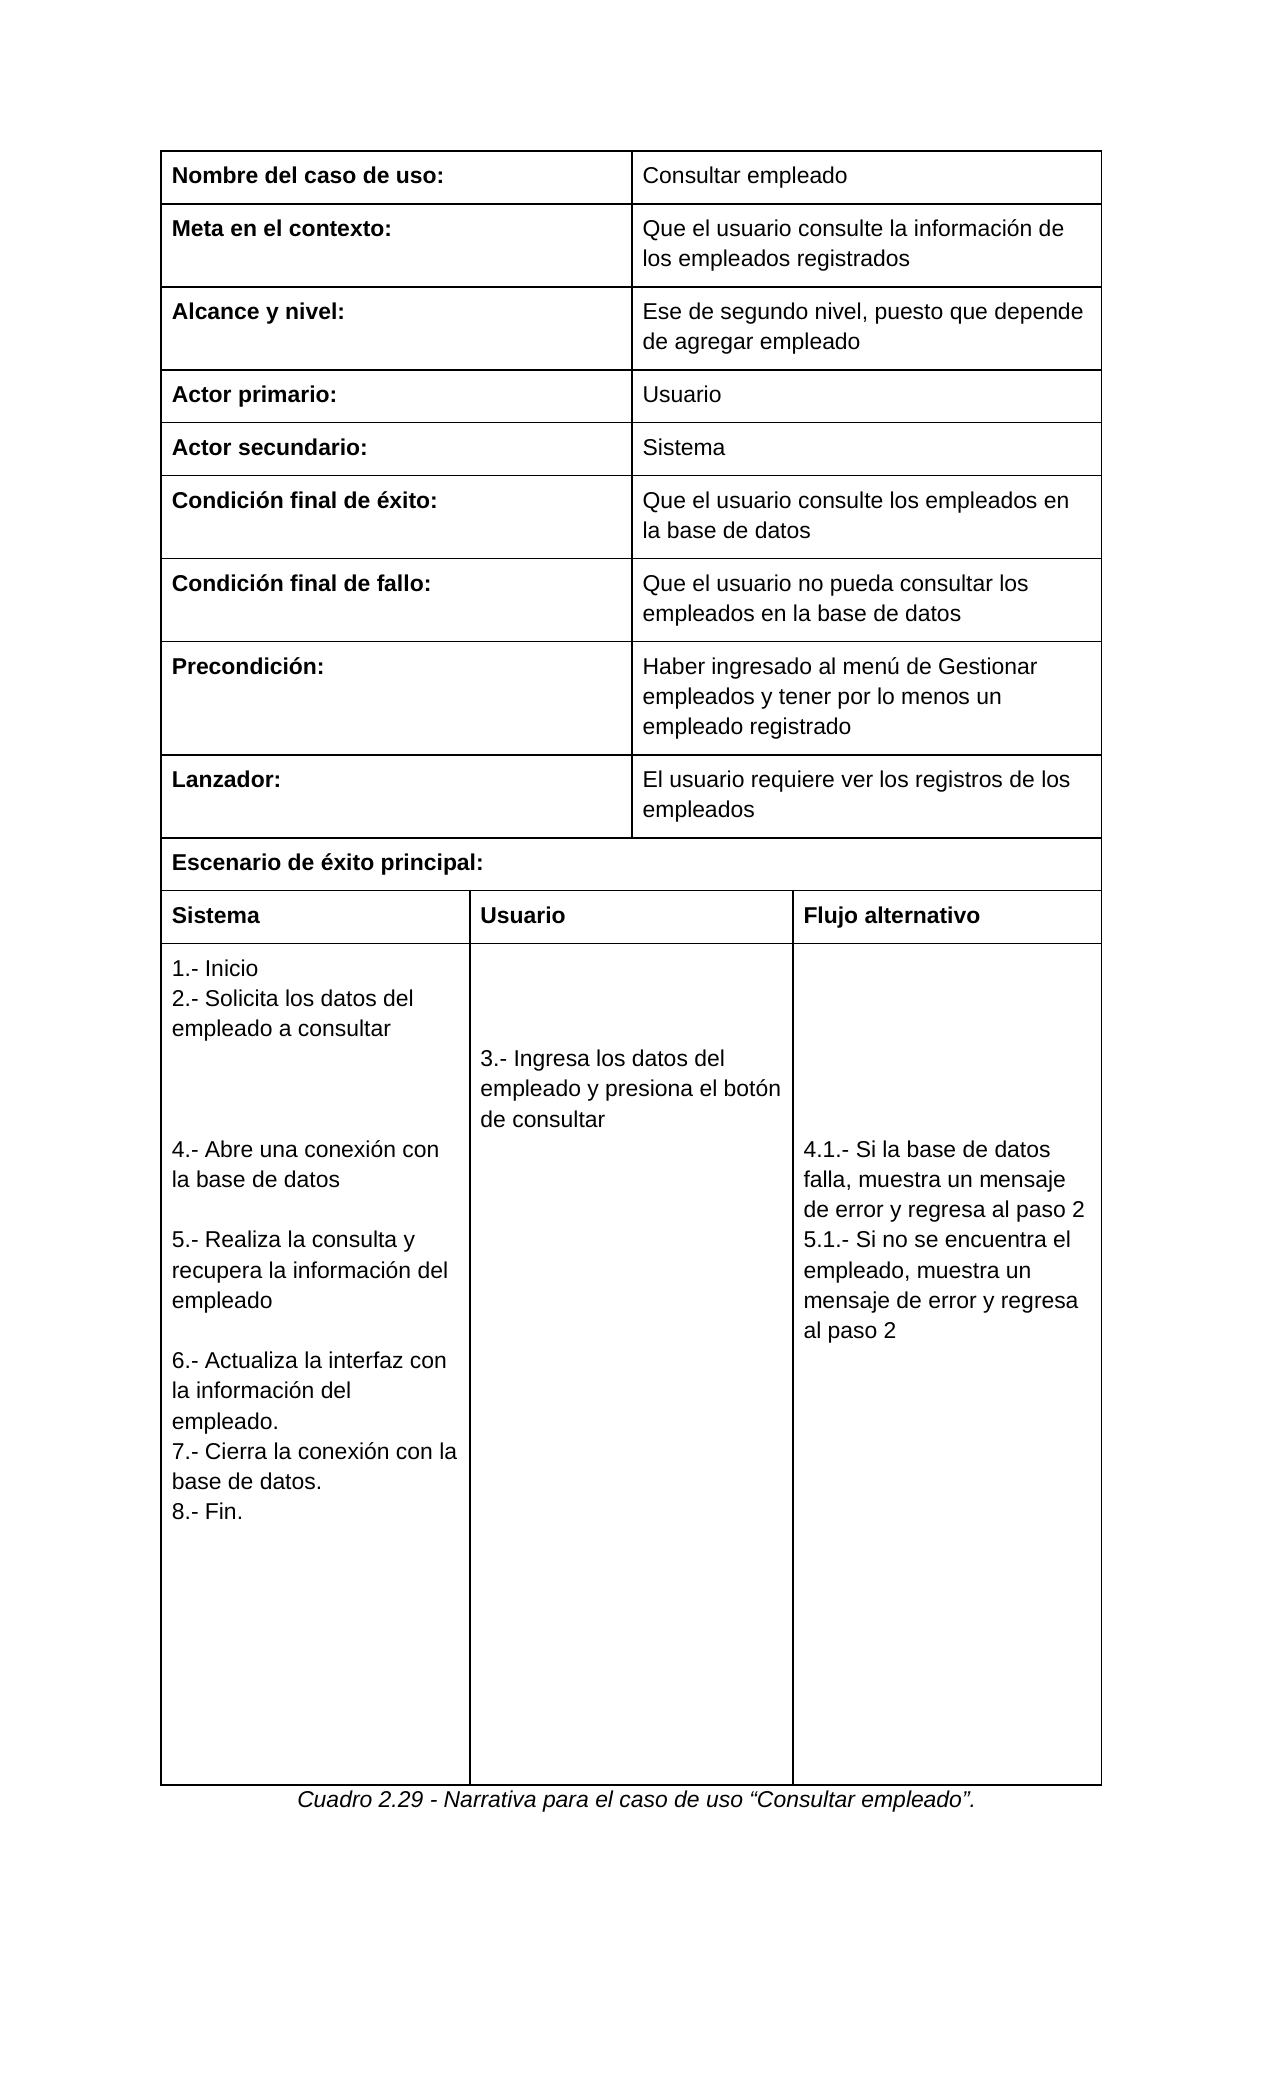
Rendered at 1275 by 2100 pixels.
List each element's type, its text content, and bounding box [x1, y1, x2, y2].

table_cell Actor primario: [162, 371, 631, 422]
table_cell Flujo alternativo [794, 891, 1101, 942]
table_cell Meta en el contexto: [162, 205, 631, 286]
table_cell Que el usuario no pueda consultar los empleados en la base de datos [633, 559, 1101, 641]
table_cell 4.1.- Si la base de datos falla, muestra un mensaje de error y regresa al paso 2 5.1.- Si no se encuentra el empleado, muestra un mensaje de error y regresa al paso 2 [794, 944, 1101, 1784]
table_cell Condición final de fallo: [162, 559, 631, 641]
table_cell Lanzador: [162, 756, 631, 837]
table_cell 3.- Ingresa los datos del empleado y presiona el botón de consultar [471, 944, 792, 1784]
table_cell Condición final de éxito: [162, 476, 631, 557]
table_cell Escenario de éxito principal: [162, 839, 1101, 889]
table_cell Sistema [162, 891, 469, 942]
table_header Consultar empleado [633, 152, 1101, 203]
table_cell Actor secundario: [162, 423, 631, 474]
table_cell Que el usuario consulte los empleados en la base de datos [633, 476, 1101, 557]
text Cuadro 2.29 - Narrativa para el caso de uso “Consultar empleado”. [150, 1786, 1125, 1812]
table_cell Alcance y nivel: [162, 288, 631, 369]
table_cell Usuario [471, 891, 792, 942]
table_cell 1.- Inicio 2.- Solicita los datos del empleado a consultar 4.- Abre una conexión con la base de datos 5.- Realiza la consulta y recupera la información del empleado 6.- Actualiza la interfaz con la información del empleado. 7.- Cierra la conexión con la base de datos. 8.- Fin. [162, 944, 469, 1784]
table_cell Sistema [633, 423, 1101, 474]
table_cell Que el usuario consulte la información de los empleados registrados [633, 205, 1101, 286]
table_cell El usuario requiere ver los registros de los empleados [633, 756, 1101, 837]
table_cell Haber ingresado al menú de Gestionar empleados y tener por lo menos un empleado registrado [633, 642, 1101, 754]
table_cell Ese de segundo nivel, puesto que depende de agregar empleado [633, 288, 1101, 369]
table_cell Precondición: [162, 642, 631, 754]
table_header Nombre del caso de uso: [162, 152, 631, 203]
table_cell Usuario [633, 371, 1101, 422]
